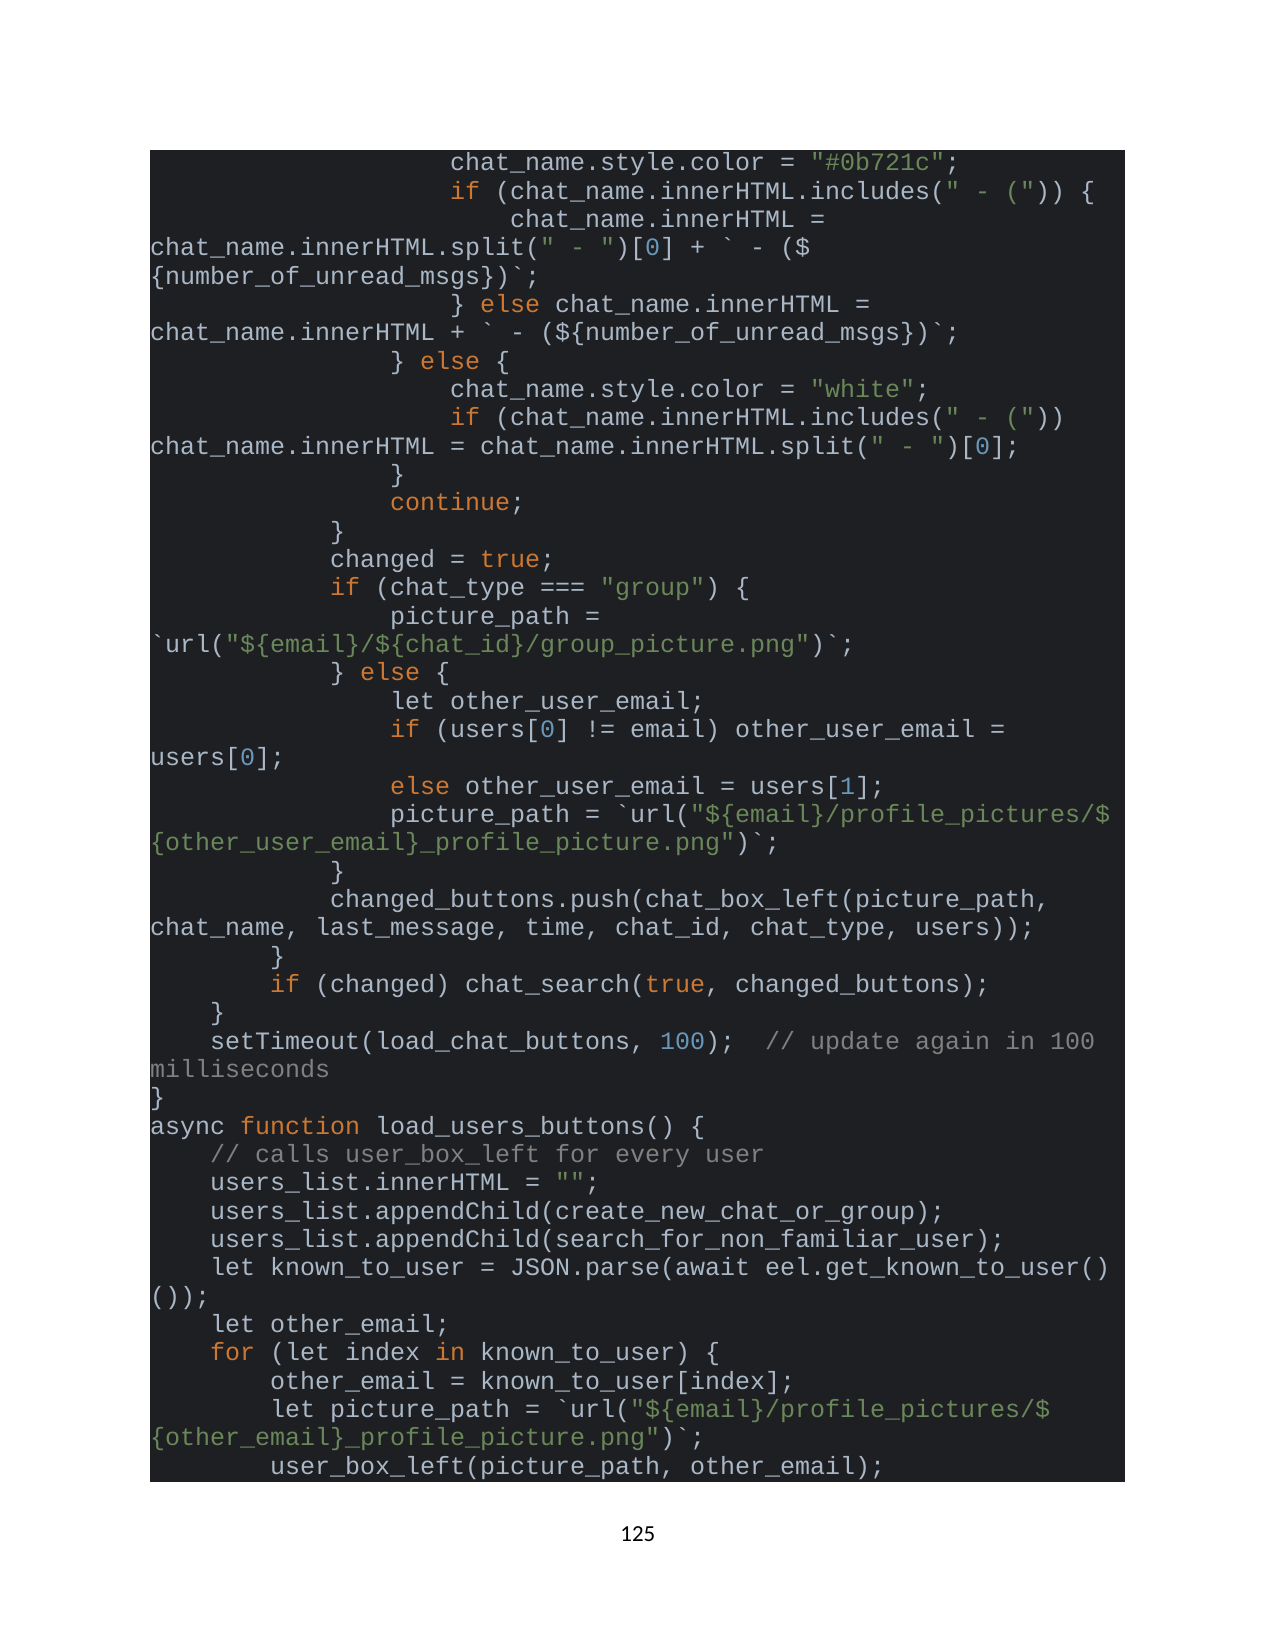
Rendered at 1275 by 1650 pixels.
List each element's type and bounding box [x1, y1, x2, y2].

text [150, 150, 1125, 1482]
